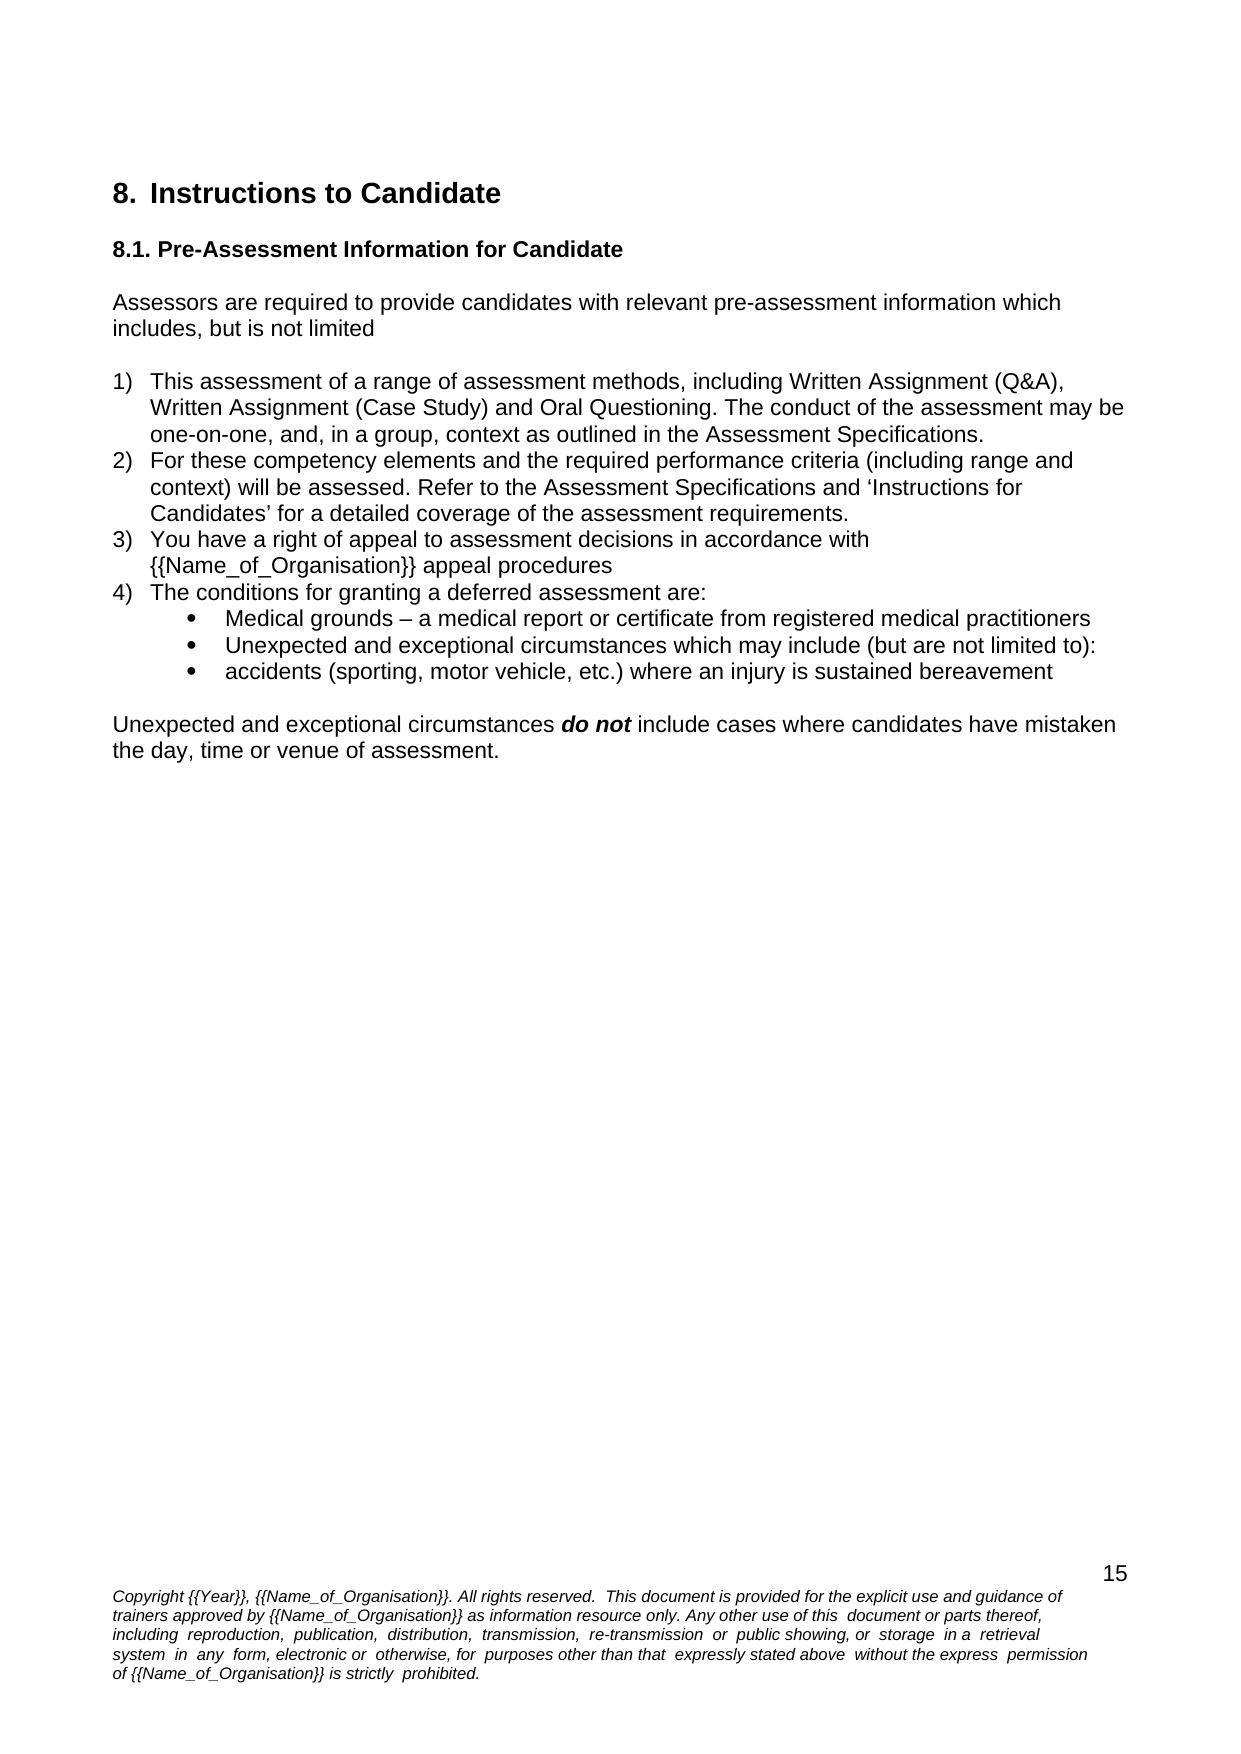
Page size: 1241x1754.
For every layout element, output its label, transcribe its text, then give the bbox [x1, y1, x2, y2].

list Medical grounds – a medical report or certificate from registered medical practitioners [187, 605, 1128, 632]
list The conditions for granting a deferred assessment are: [112, 579, 1128, 605]
subtitle Instructions to Candidate [112, 176, 1128, 210]
text Unexpected and exceptional circumstances do not include cases where candidates have mistaken the day, time or venue of assessment. [112, 711, 1128, 763]
list accidents (sporting, motor vehicle, etc.) where an injury is sustained bereavement [187, 658, 1128, 684]
subtitle Pre-Assessment Information for Candidate [112, 236, 1128, 263]
list For these competency elements and the required performance criteria (including range and context) will be assessed. Refer to the Assessment Specifications and ‘Instructions for Candidates’ for a detailed coverage of the assessment requirements. [112, 447, 1128, 526]
list This assessment of a range of assessment methods, including Written Assignment (Q&A), Written Assignment (Case Study) and Oral Questioning. The conduct of the assessment may be one-on-one, and, in a group, context as outlined in the Assessment Specifications. [112, 368, 1128, 447]
list Unexpected and exceptional circumstances which may include (but are not limited to): [187, 632, 1128, 658]
list You have a right of appeal to assessment decisions in accordance with {{Name_of_Organisation}} appeal procedures [112, 526, 1128, 579]
text Assessors are required to provide candidates with relevant pre-assessment information which includes, but is not limited [112, 289, 1128, 342]
